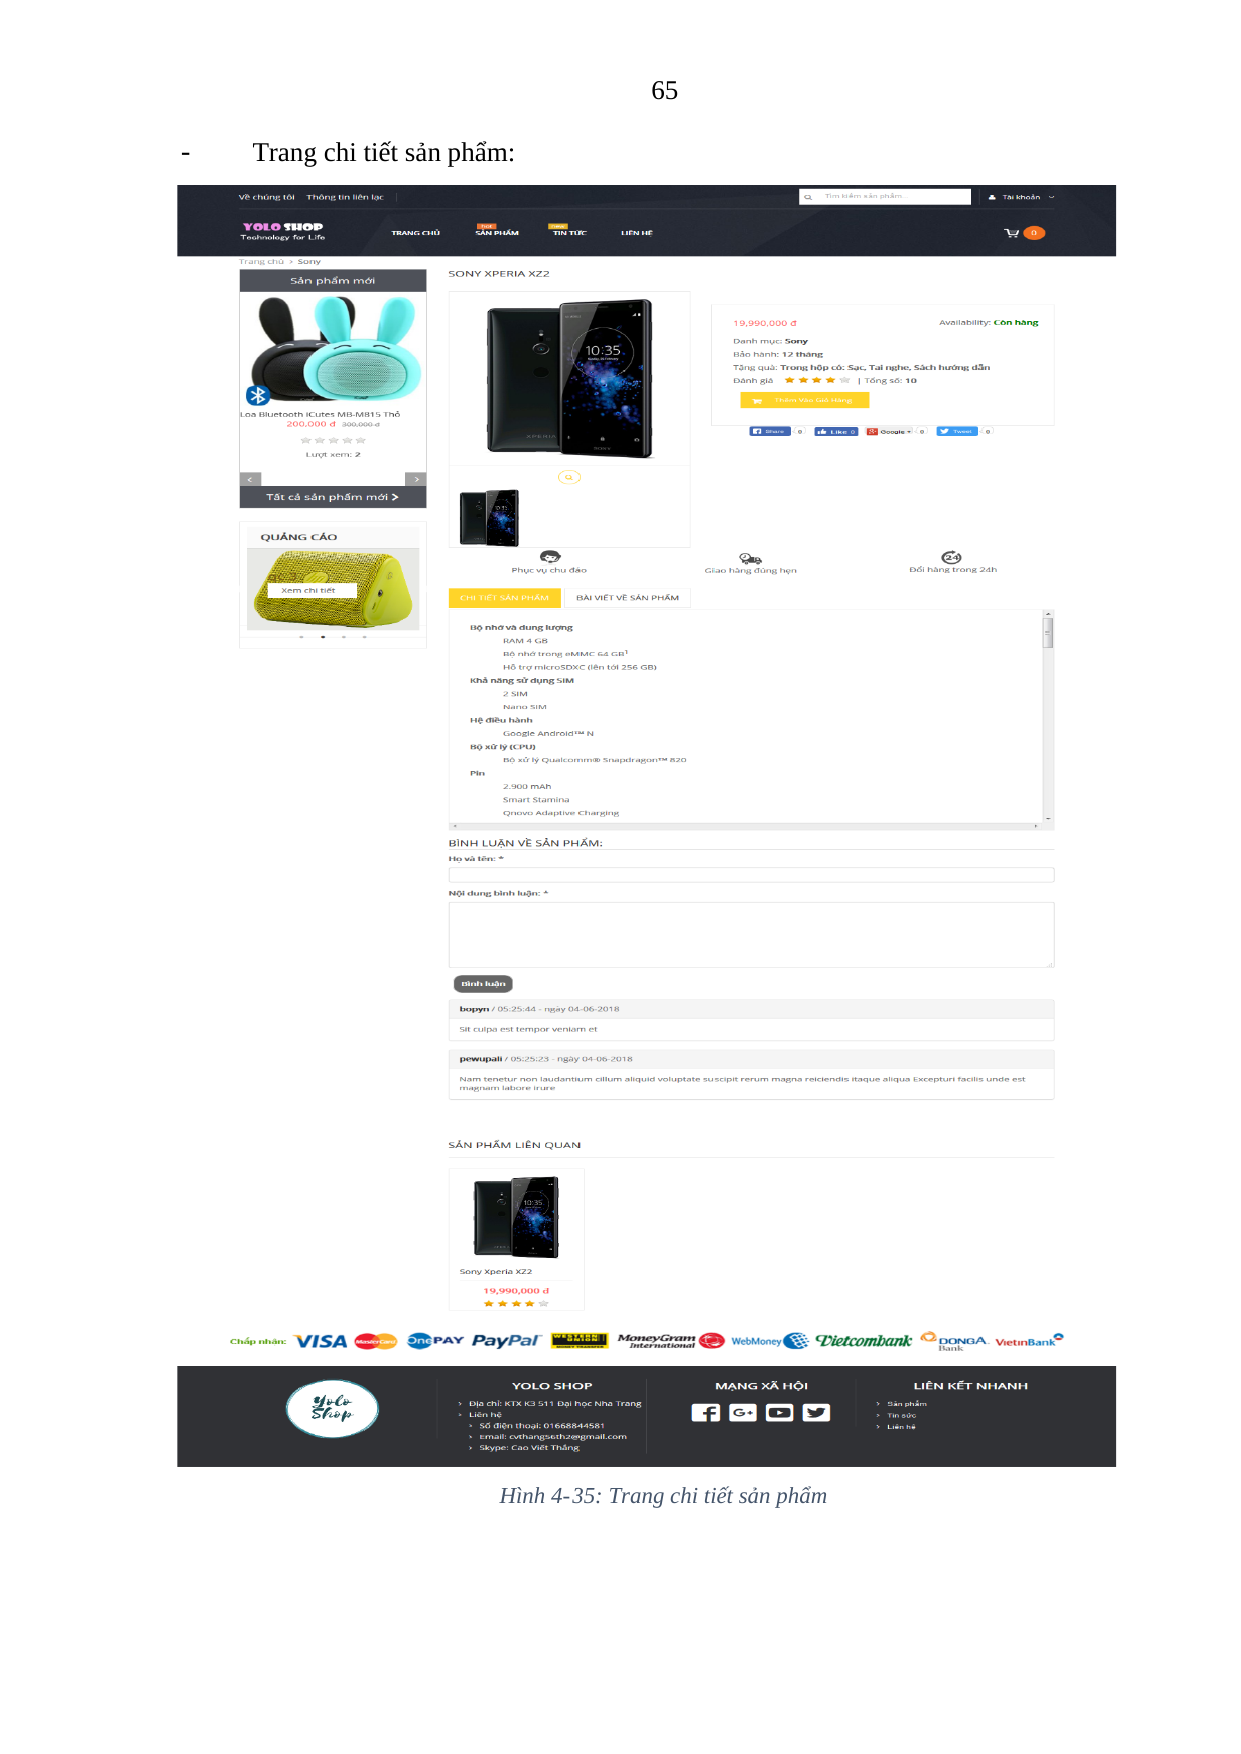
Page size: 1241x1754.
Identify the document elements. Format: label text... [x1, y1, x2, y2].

picture [177, 185, 1117, 1467]
